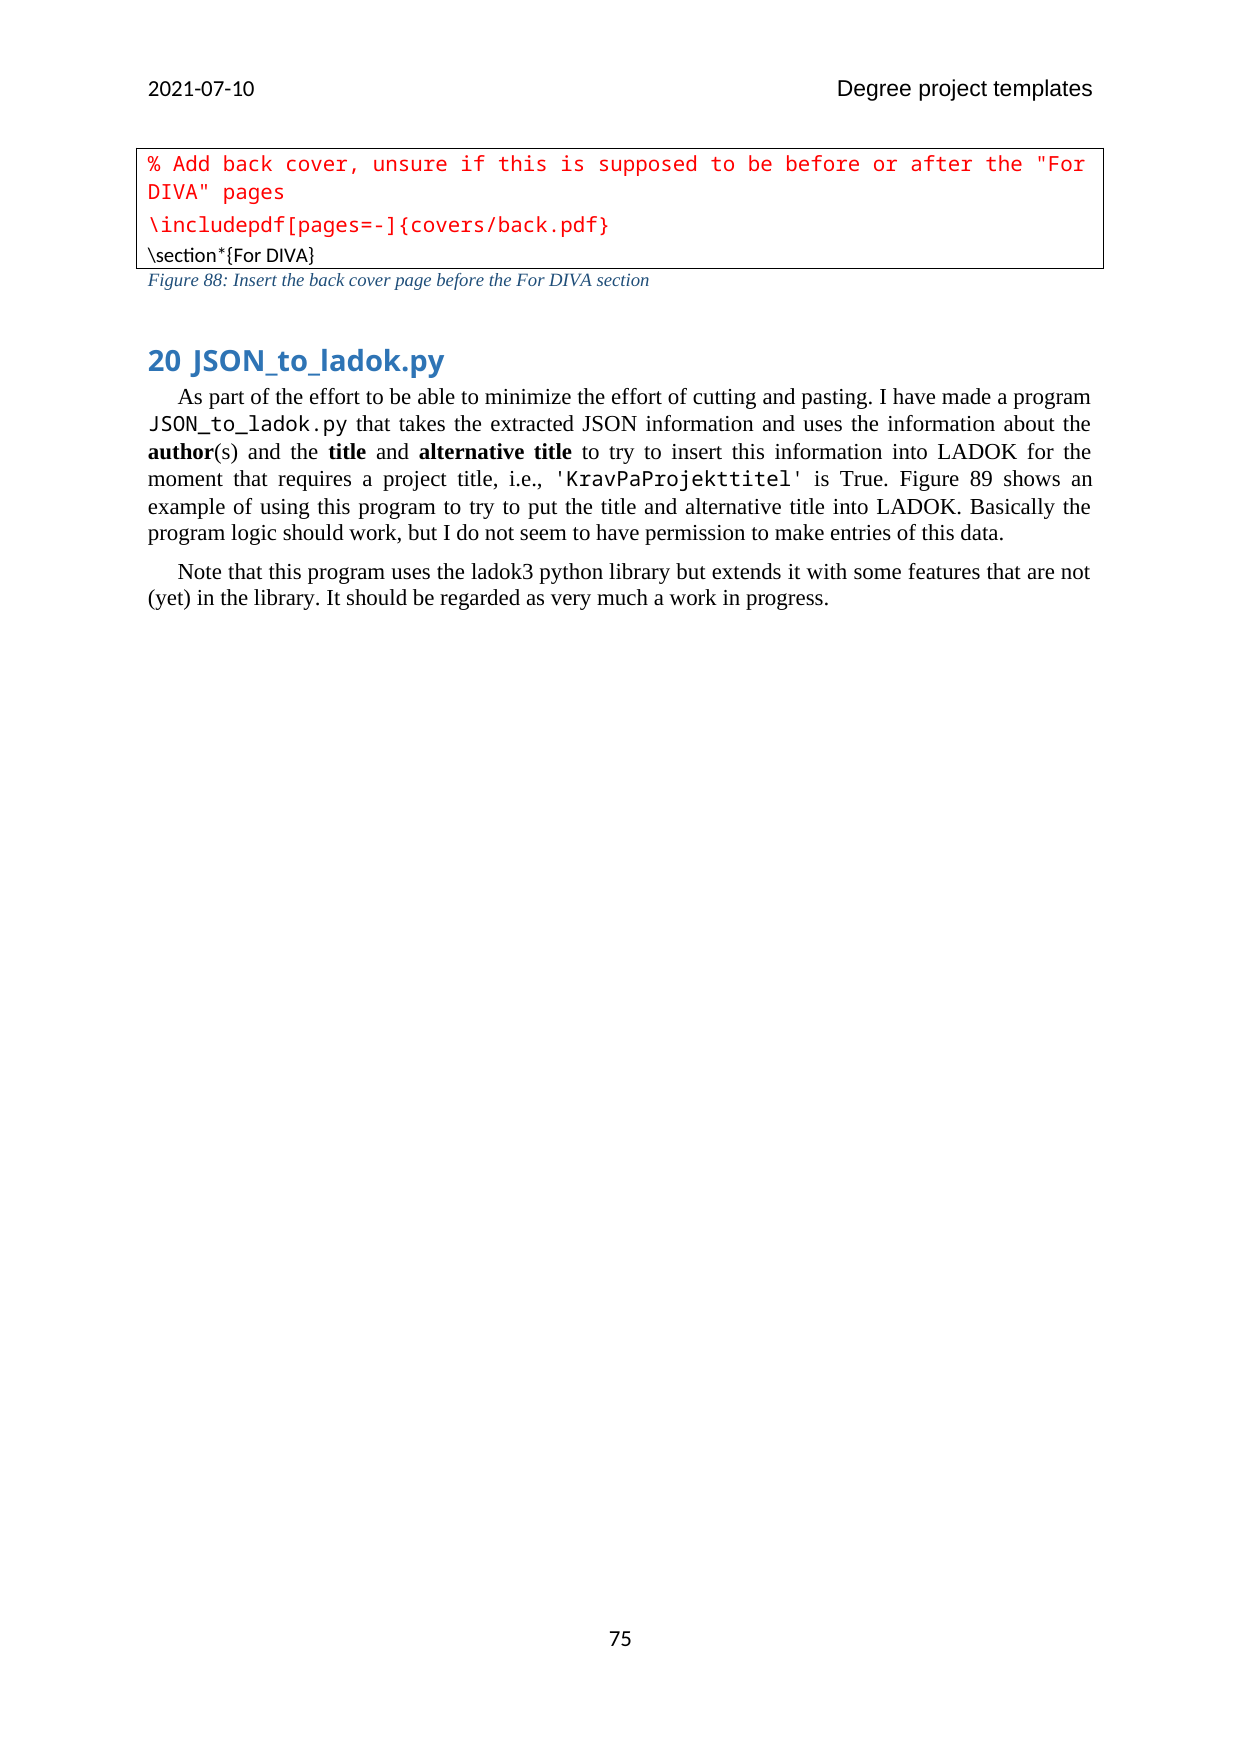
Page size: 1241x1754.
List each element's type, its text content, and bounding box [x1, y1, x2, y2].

text Note that this program uses the ladok3 python library but extends it with some features that are not (yet) in the library. It should be regarded as very much a work in progress. [148, 558, 1093, 611]
subtitle JSON_to_ladok.py [148, 340, 1093, 380]
text As part of the effort to be able to minimize the effort of cutting and pasting. I have made a program JSON_to_ladok.py that takes the extracted JSON information and uses the information about the author(s) and the title and alternative title to try to insert this information into LADOK for the moment that requires a project title, i.e., 'KravPaProjekttitel' is True. Figure 89 shows an example of using this program to try to put the title and alternative title into LADOK. Basically the program logic should work, but I do not seem to have permission to make entries of this data. [148, 383, 1093, 545]
table_header % Add back cover, unsure if this is supposed to be before or after the "For DIVA" pages \includepdf[pages=-]{covers/back.pdf} \section*{For DIVA} [137, 149, 1103, 268]
text Figure 88: Insert the back cover page before the For DIVA section [148, 269, 1093, 290]
